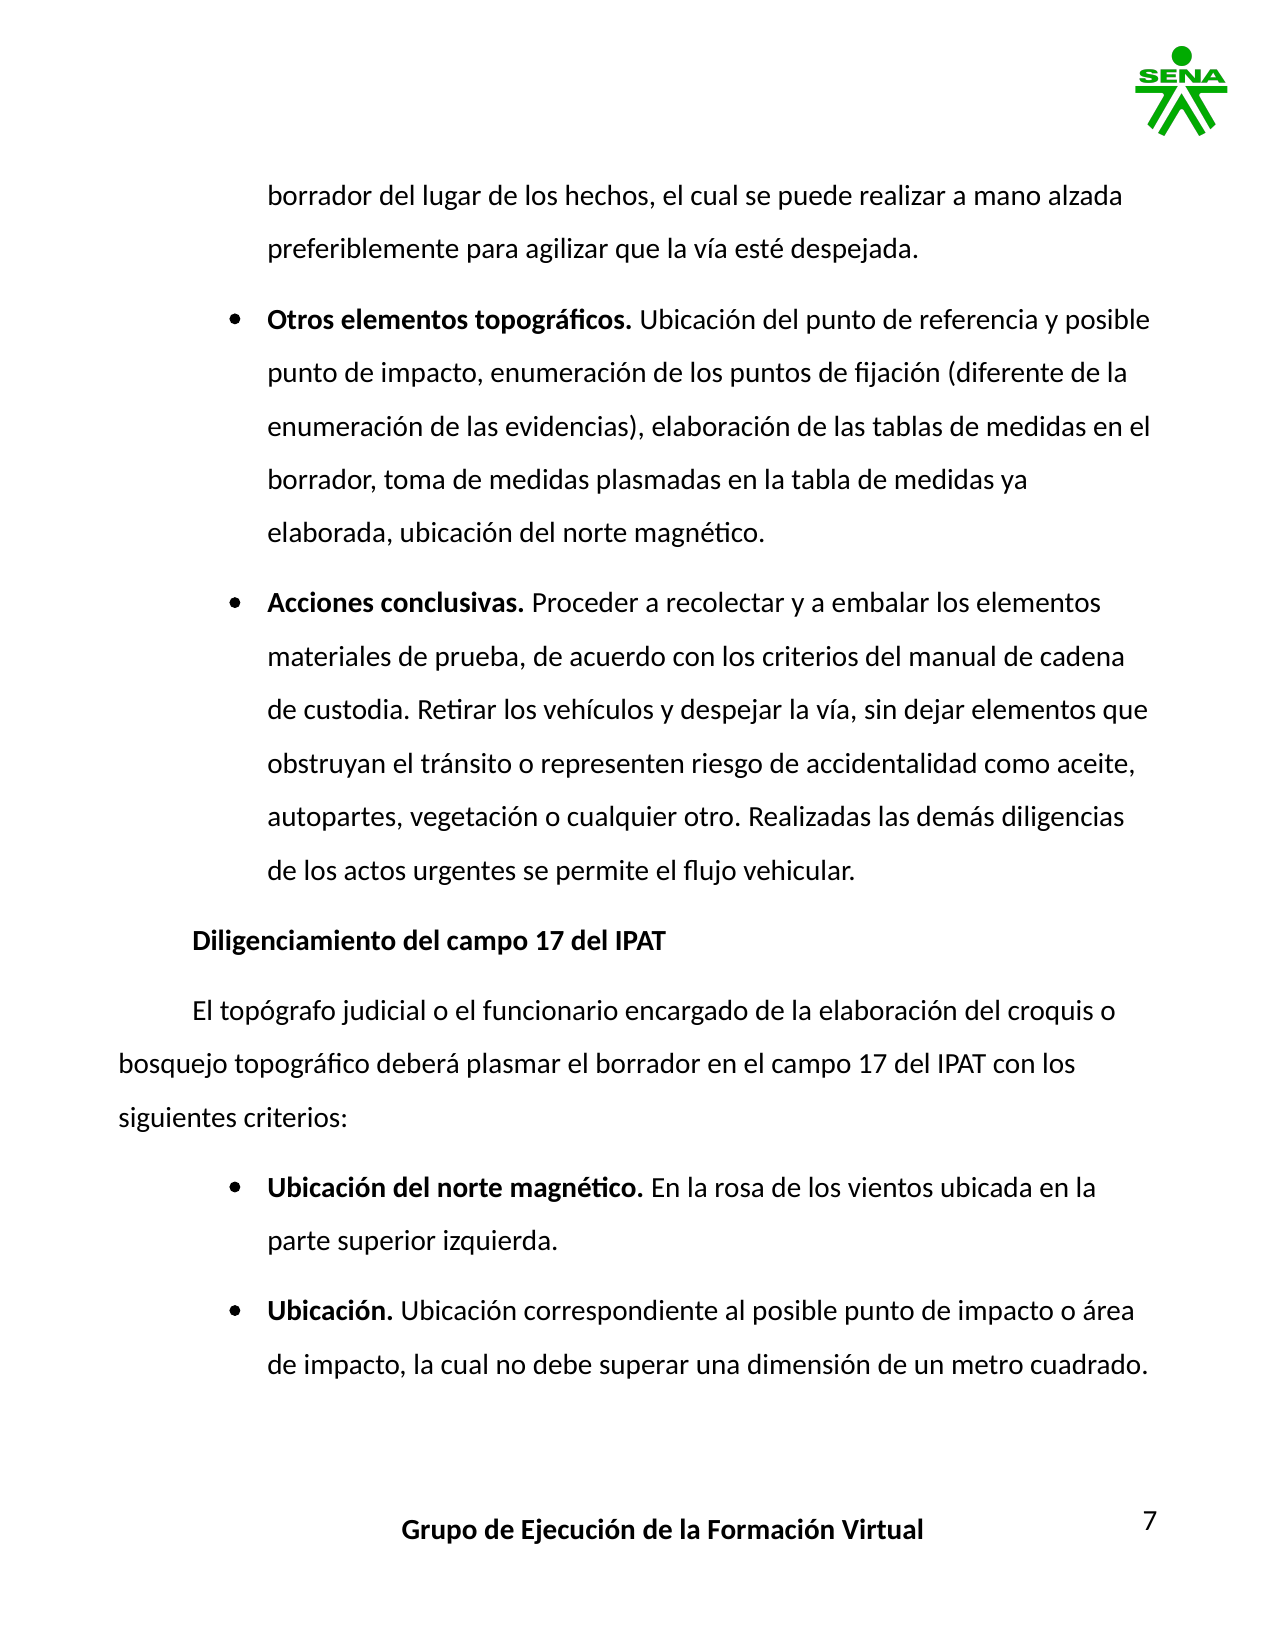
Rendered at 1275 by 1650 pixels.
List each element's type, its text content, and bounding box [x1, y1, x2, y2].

list Ubicación del norte magnético. En la rosa de los vientos ubicada en la parte superior izquierda. [230, 1169, 1157, 1258]
text Diligenciamiento del campo 17 del IPAT [118, 922, 1157, 957]
list Acciones conclusivas. Proceder a recolectar y a embalar los elementos materiales de prueba, de acuerdo con los criterios del manual de cadena de custodia. Retirar los vehículos y despejar la vía, sin dejar elementos que obstruyan el tránsito o representen riesgo de accidentalidad como aceite, autopartes, vegetación o cualquier otro. Realizadas las demás diligencias de los actos urgentes se permite el flujo vehicular. [230, 584, 1157, 887]
text El topógrafo judicial o el funcionario encargado de la elaboración del croquis o bosquejo topográfico deberá plasmar el borrador en el campo 17 del IPAT con los siguientes criterios: [118, 992, 1157, 1134]
list Ubicación. Ubicación correspondiente al posible punto de impacto o área de impacto, la cual no debe superar una dimensión de un metro cuadrado. [230, 1292, 1157, 1382]
list Otros elementos topográficos. Ubicación del punto de referencia y posible punto de impacto, enumeración de los puntos de fijación (diferente de la enumeración de las evidencias), elaboración de las tablas de medidas en el borrador, toma de medidas plasmadas en la tabla de medidas ya elaborada, ubicación del norte magnético. [230, 301, 1157, 550]
picture [1135, 46, 1228, 136]
